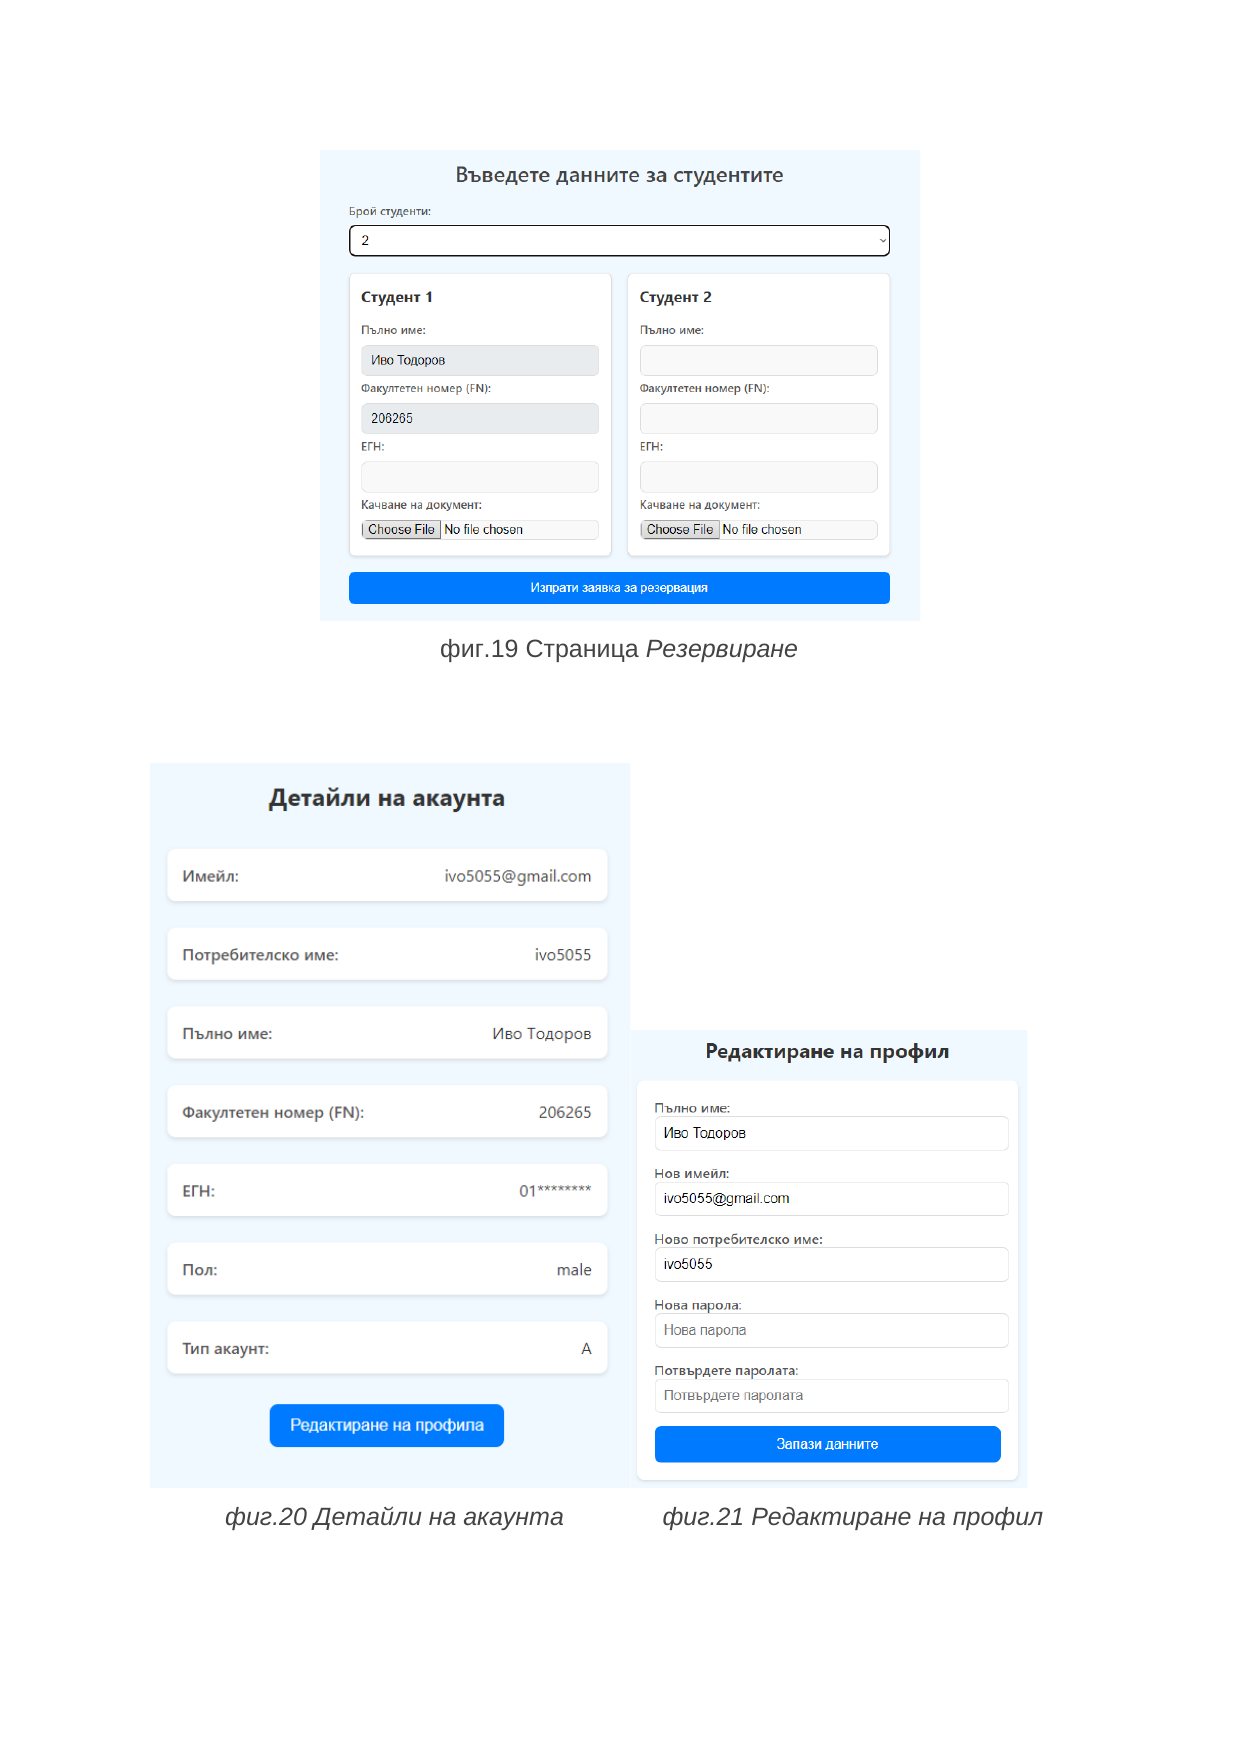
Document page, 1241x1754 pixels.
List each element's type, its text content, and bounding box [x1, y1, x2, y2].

text фиг.19 Страница Резервиране [150, 634, 1090, 663]
picture [150, 763, 1028, 1488]
picture [319, 150, 921, 621]
text фиг.20 Детайли на акаунта фиг.21 Редактиране на профил [150, 1502, 1090, 1531]
